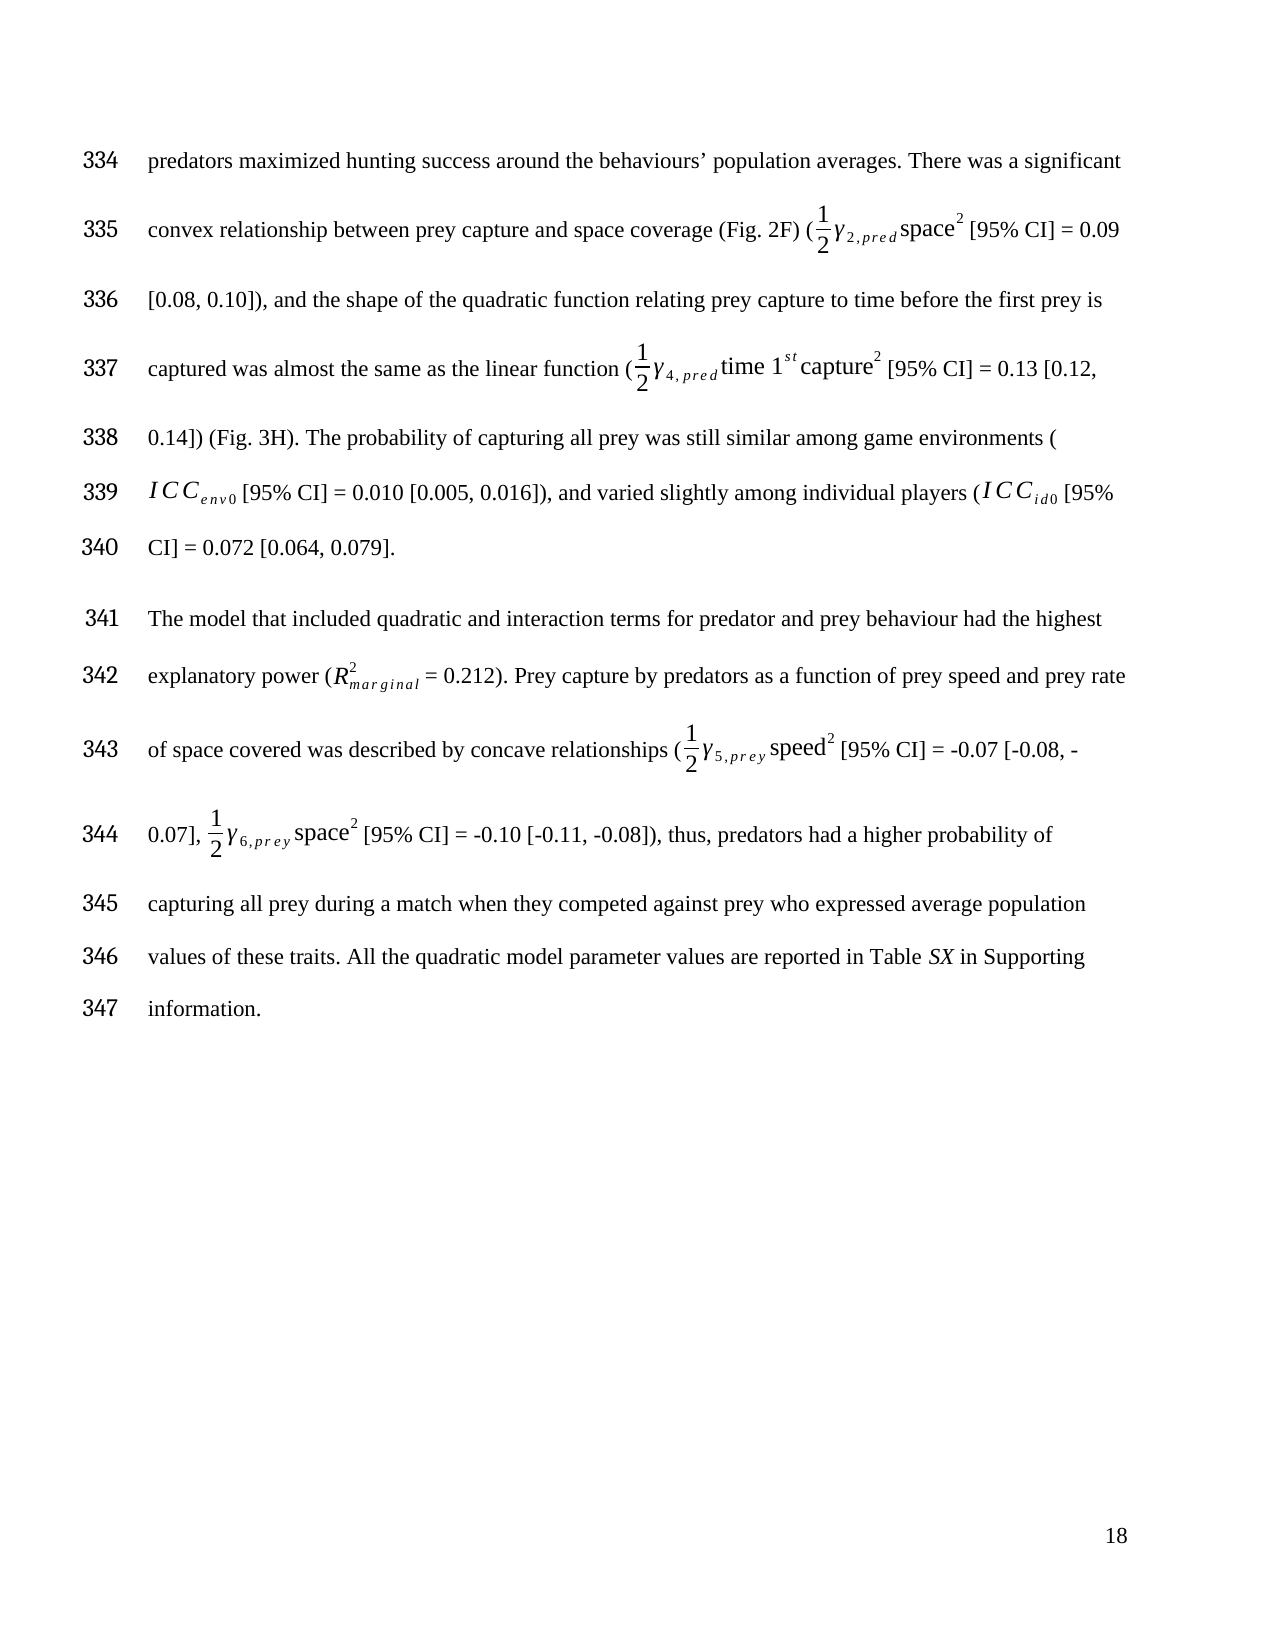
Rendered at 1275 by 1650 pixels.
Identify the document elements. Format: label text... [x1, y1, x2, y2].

text The model that included quadratic and interaction terms for predator and prey behaviour had the highest explanatory power ( = 0.212). Prey capture by predators as a function of prey speed and prey rate of space covered was described by concave relationships ( [95% CI] = -0.07 [-0.08, -0.07], [95% CI] = -0.10 [-0.11, -0.08]), thus, predators had a higher probability of capturing all prey during a match when they competed against prey who expressed average population values of these traits. All the quadratic model parameter values are reported in Table SX in Supporting information. [148, 606, 1127, 1022]
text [148, 148, 1127, 560]
